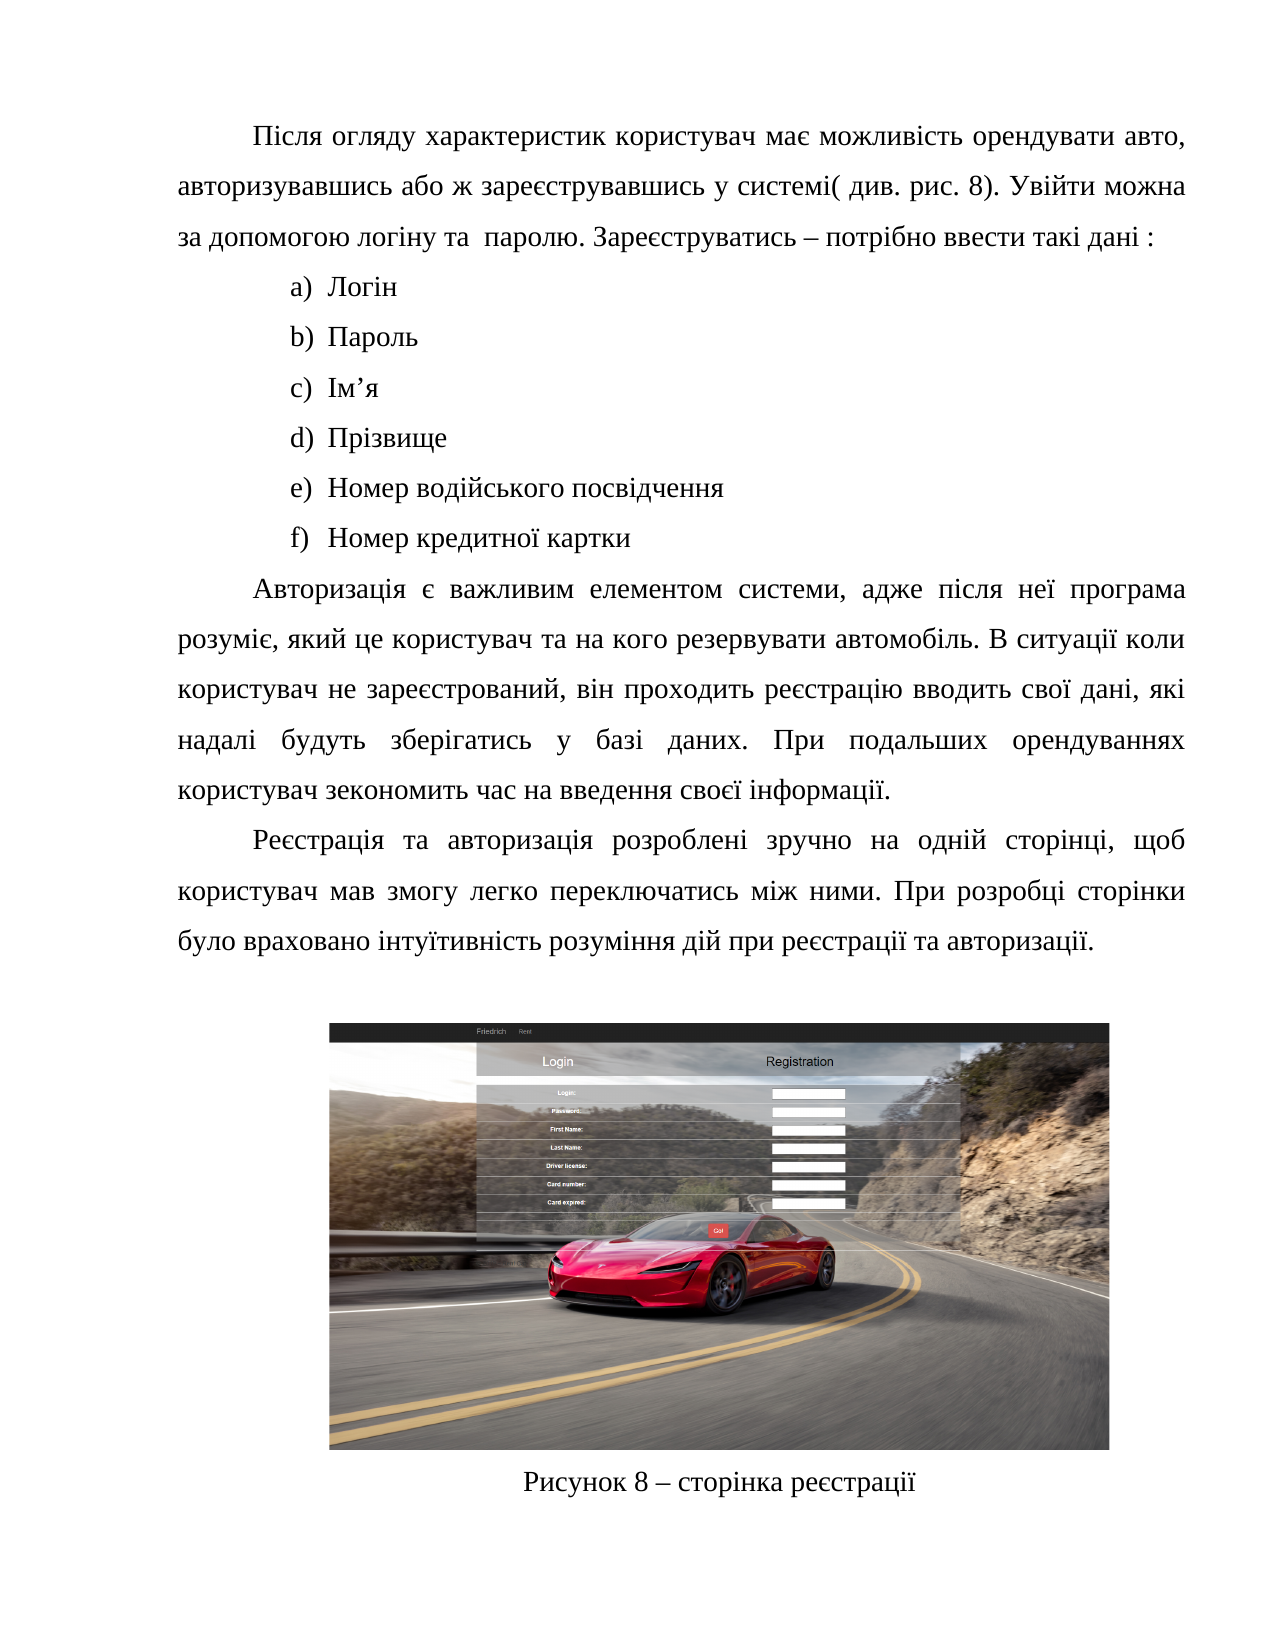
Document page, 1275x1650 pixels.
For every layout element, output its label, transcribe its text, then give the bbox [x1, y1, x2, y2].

list Прізвище [290, 420, 1186, 453]
text Рисунок 8 – сторінка реєстрації [177, 1464, 1186, 1497]
text Реєстрація та авторизація розроблені зручно на одній сторінці, щоб користувач мав змогу легко переключатись між ними. При розробці сторінки було враховано інтуїтивність розуміння дій при реєстрації та авторизації. [177, 822, 1186, 957]
list Номер водійського посвідчення [290, 470, 1186, 504]
list Номер кредитної картки [290, 521, 1186, 554]
list Ім’я [290, 370, 1186, 403]
list Пароль [290, 319, 1186, 353]
text Після огляду характеристик користувач має можливість орендувати авто, авторизувавшись або ж зареєструвавшись у системі( див. рис. 8). Увійти можна за допомогою логіну та паролю. Зареєструватись – потрібно ввести такі дані : [177, 118, 1186, 252]
text Авторизація є важливим елементом системи, адже після неї програма розуміє, який це користувач та на кого резервувати автомобіль. В ситуації коли користувач не зареєстрований, він проходить реєстрацію вводить свої дані, які надалі будуть зберігатись у базі даних. При подальших орендуваннях користувач зекономить час на введення своєї інформації. [177, 571, 1186, 806]
picture [329, 1023, 1110, 1450]
list Логін [290, 269, 1186, 303]
